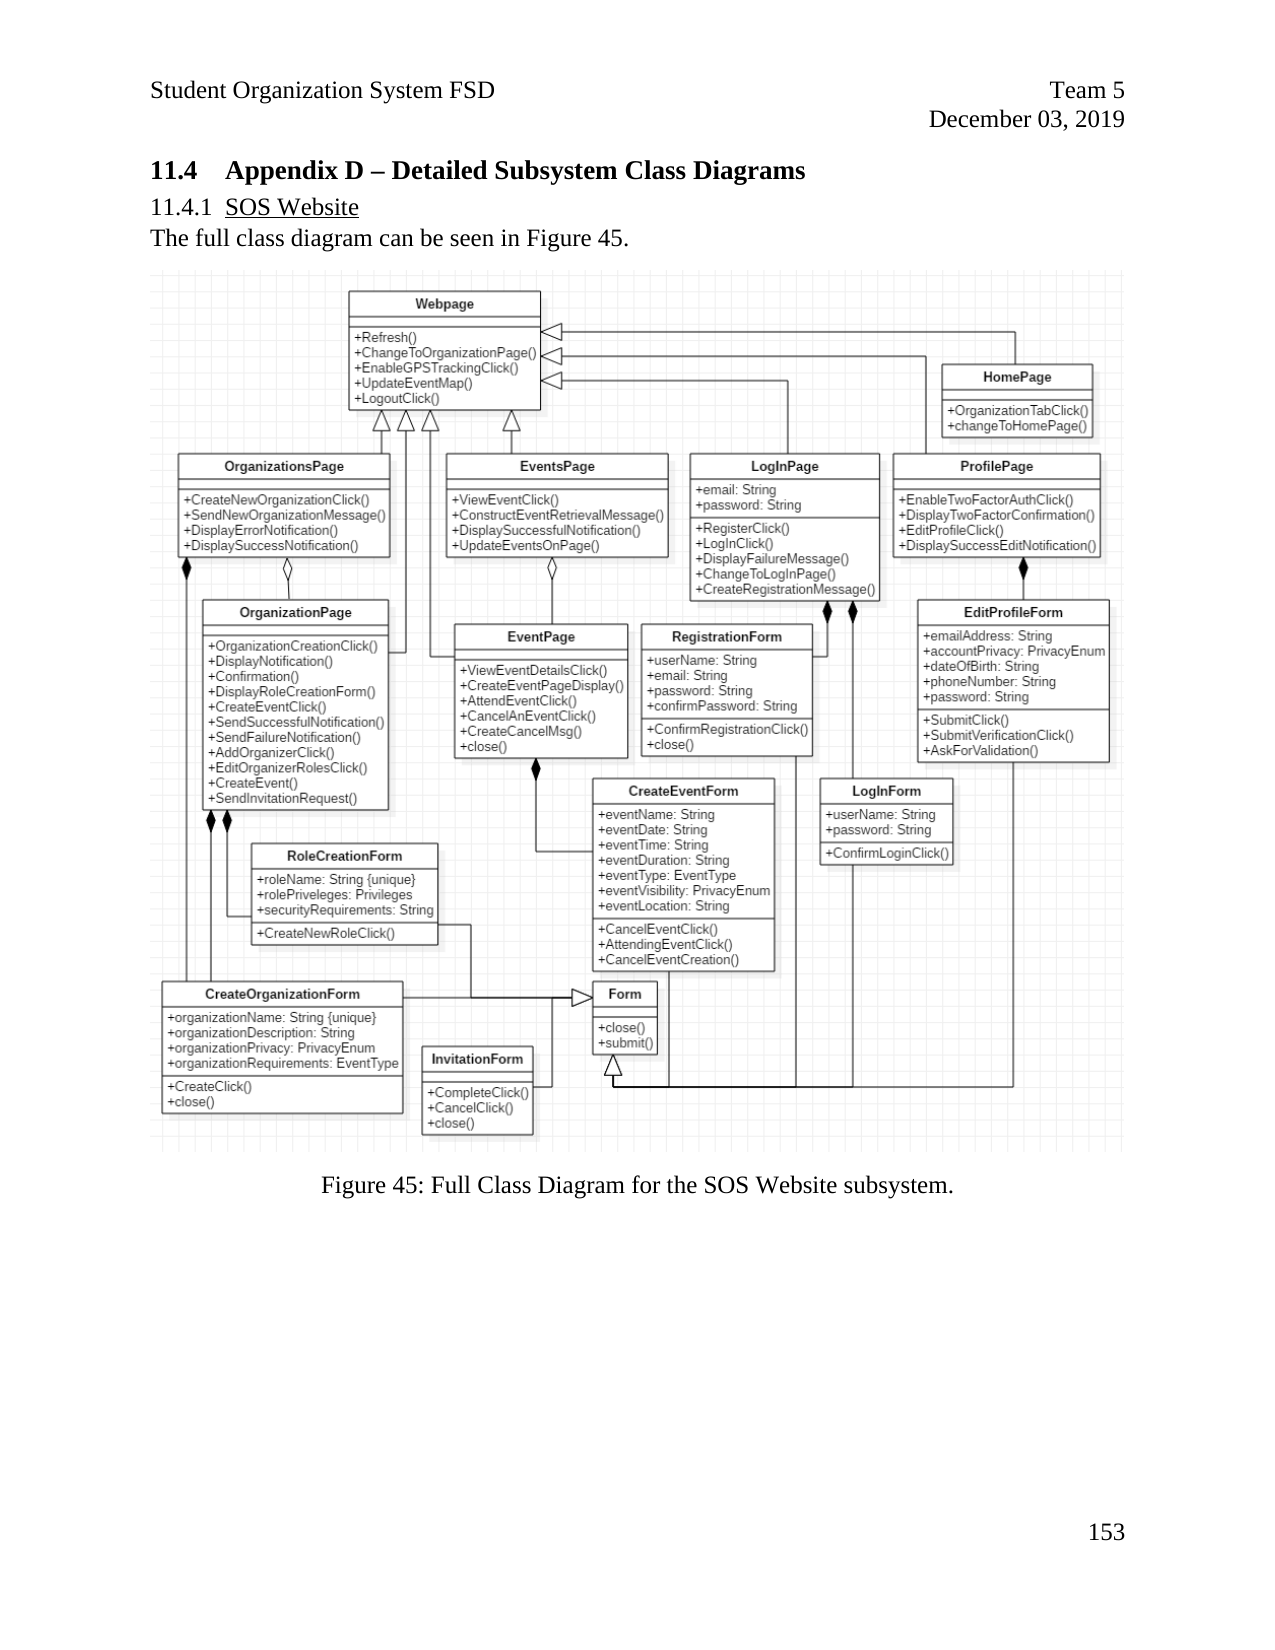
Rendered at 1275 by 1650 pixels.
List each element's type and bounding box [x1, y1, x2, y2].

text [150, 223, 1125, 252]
picture [150, 270, 1124, 1152]
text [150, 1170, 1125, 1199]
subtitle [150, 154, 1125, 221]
